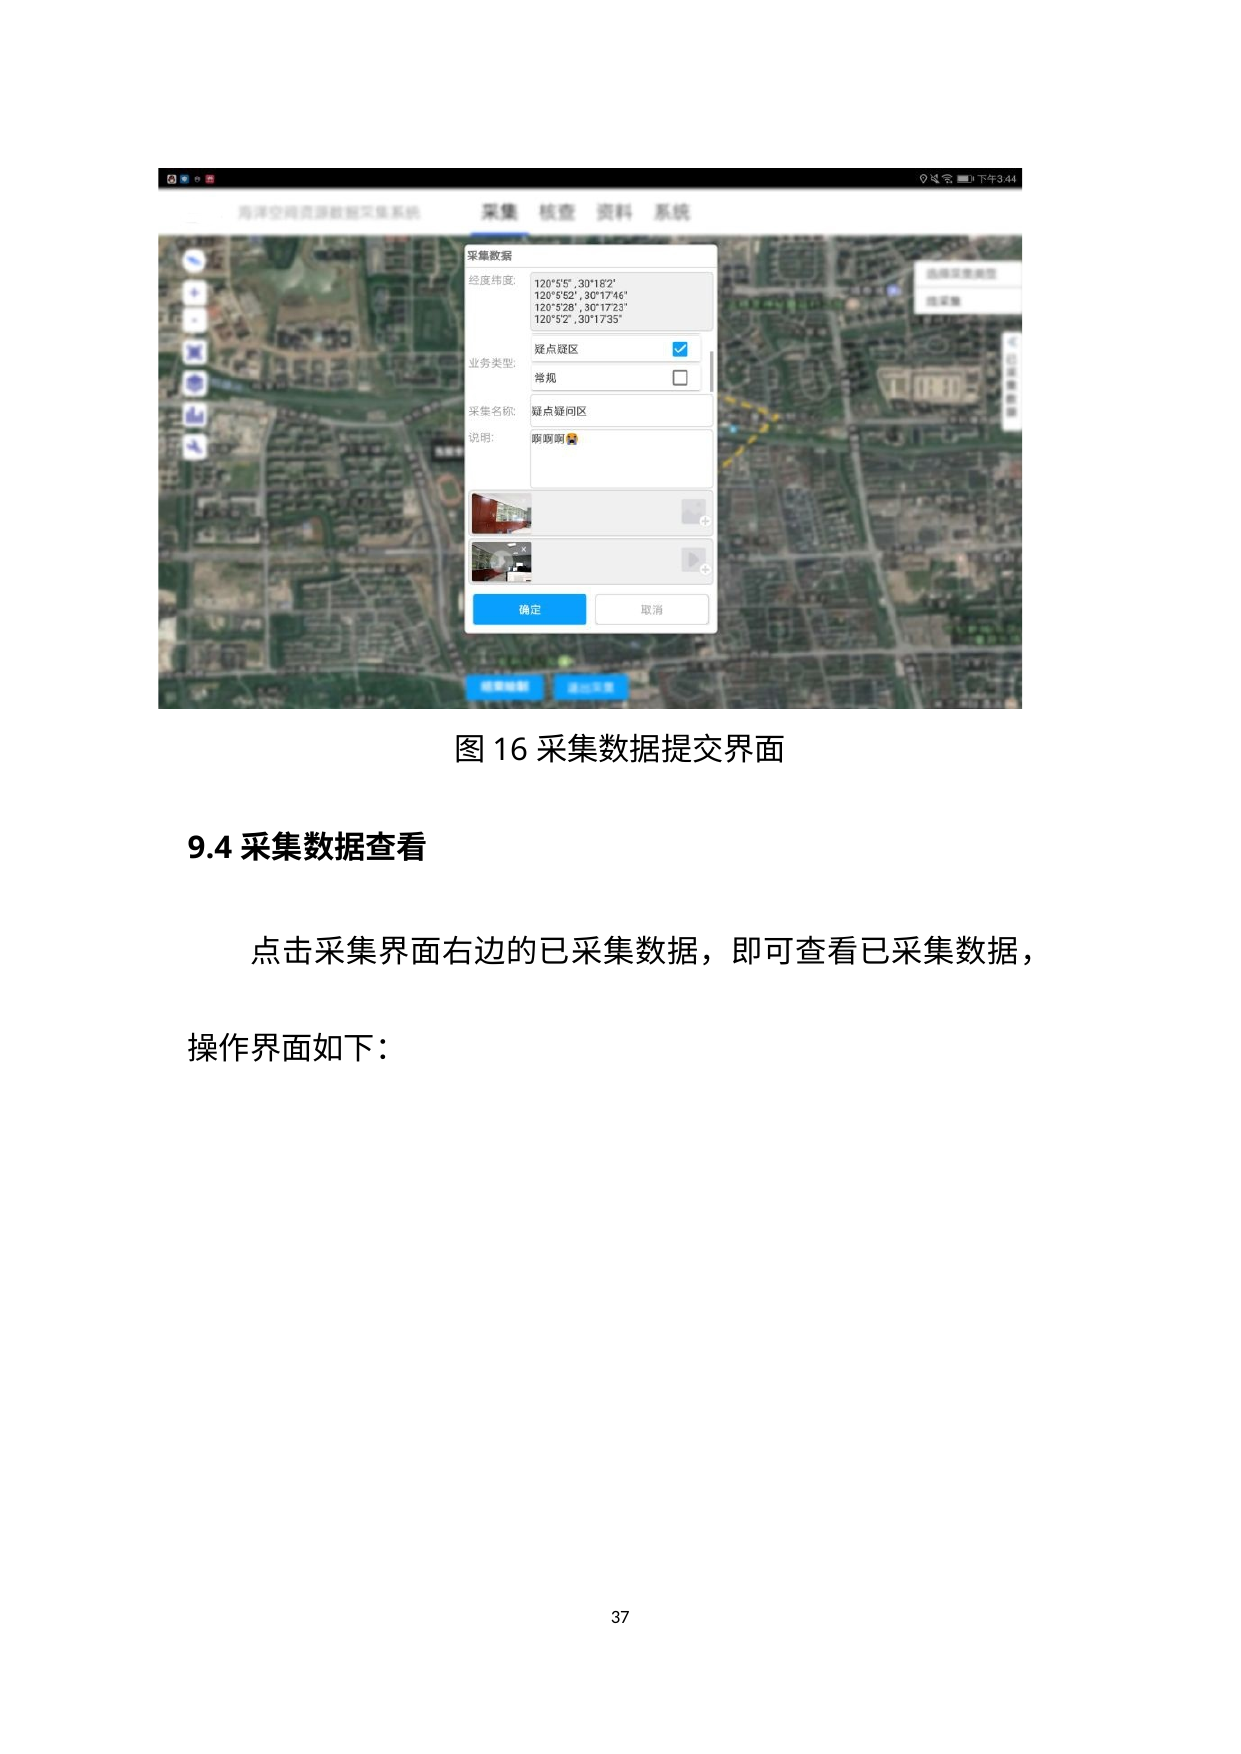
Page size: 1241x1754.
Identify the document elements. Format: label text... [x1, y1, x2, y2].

picture [158, 168, 1023, 709]
text 图16 采集数据提交界面 [187, 714, 1053, 779]
text 点击采集界面右边的已采集数据，即可查看已采集数据，操作界面如下： [187, 916, 1053, 1078]
subtitle 9.4 采集数据查看 [187, 812, 1053, 877]
